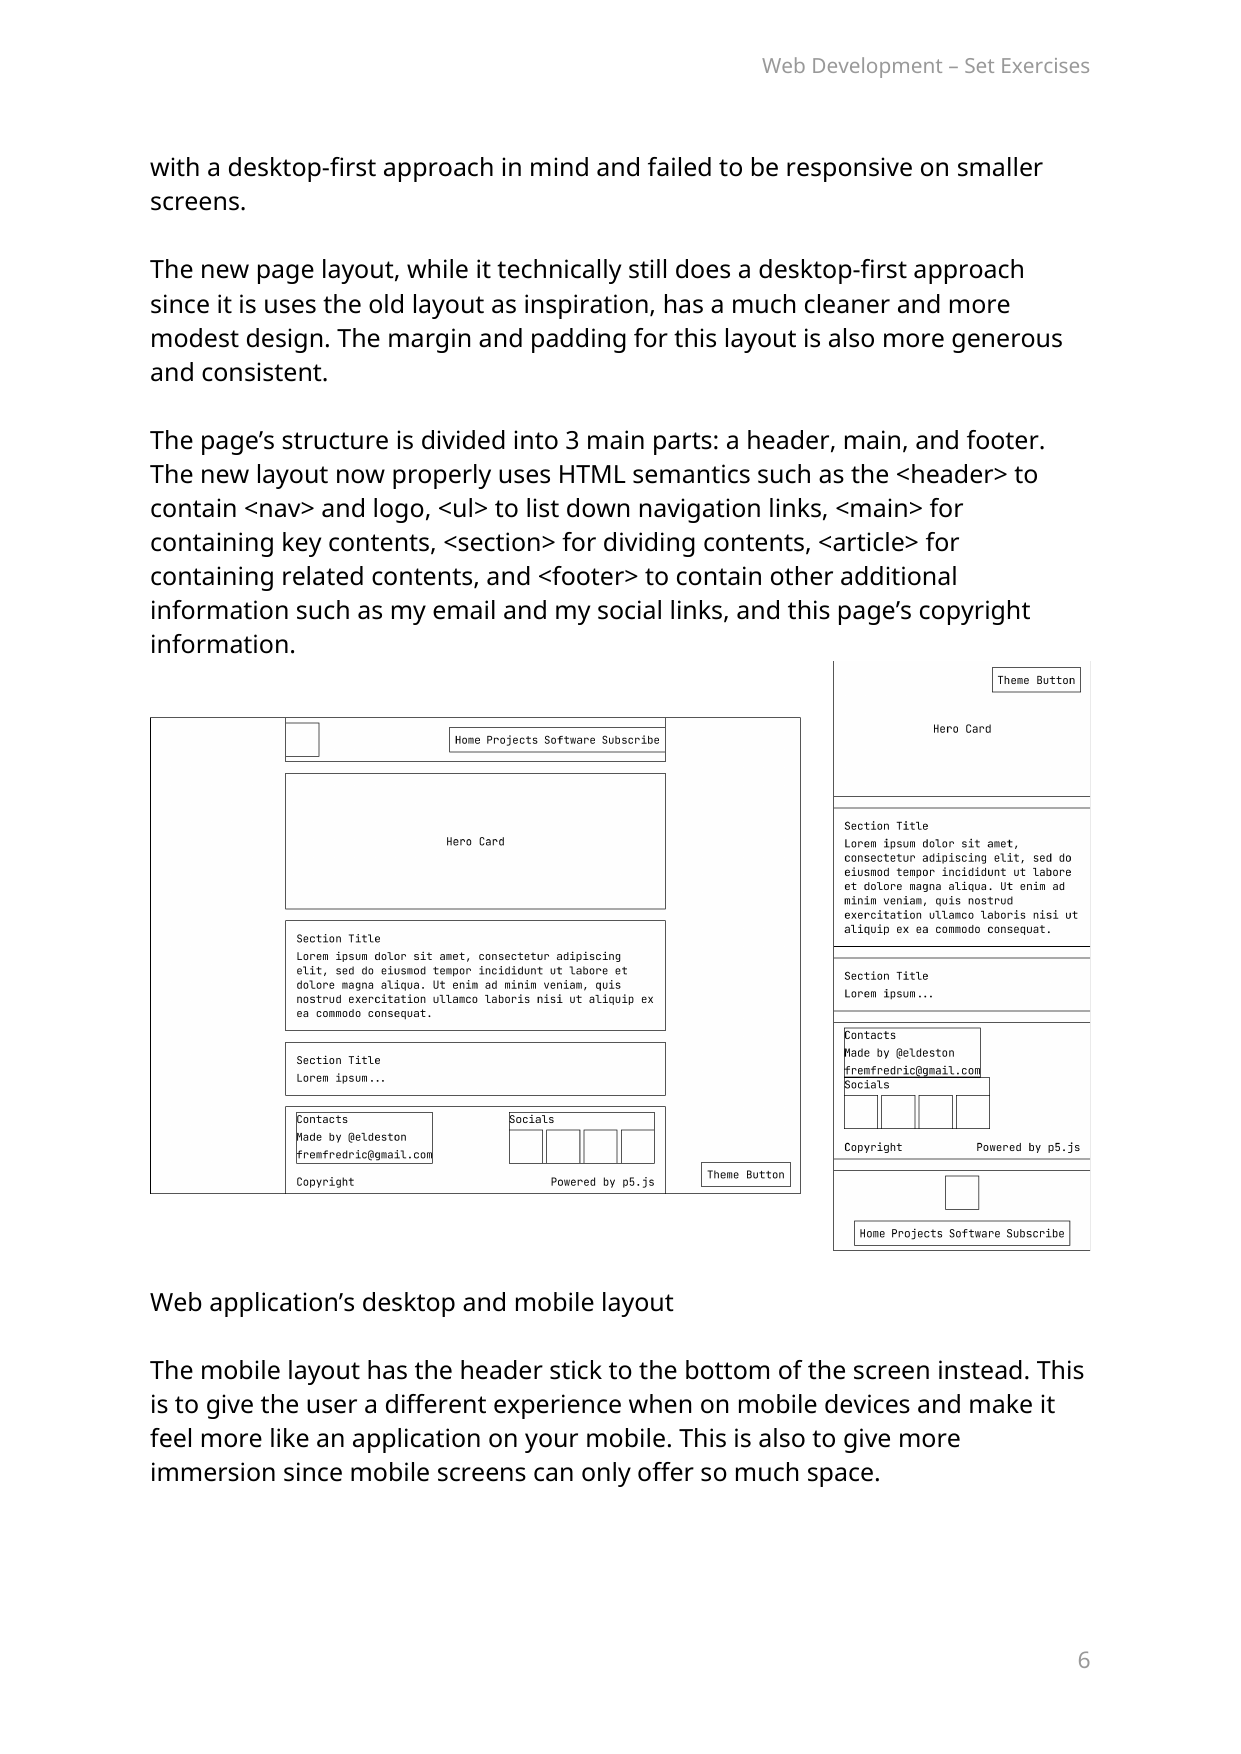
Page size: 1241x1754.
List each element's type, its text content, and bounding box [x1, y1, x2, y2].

text The mobile layout has the header stick to the bottom of the screen instead. This is to give the user a different experience when on mobile devices and make it feel more like an application on your mobile. This is also to give more immersion since mobile screens can only offer so much space. [150, 1352, 1090, 1488]
text The page’s structure is divided into 3 main parts: a header, main, and footer. The new layout now properly uses HTML semantics such as the <header> to contain <nav> and logo, <ul> to list down navigation links, <main> for containing key contents, <section> for dividing contents, <article> for containing related contents, and <footer> to contain other additional information such as my email and my social links, and this page’s copyright information. [150, 422, 1090, 661]
picture [150, 661, 1091, 1251]
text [150, 150, 1090, 218]
text Web application’s desktop and mobile layout [150, 1284, 1090, 1318]
text The new page layout, while it technically still does a desktop-first approach since it is uses the old layout as inspiration, has a much cleaner and more modest design. The margin and padding for this layout is also more generous and consistent. [150, 252, 1090, 388]
